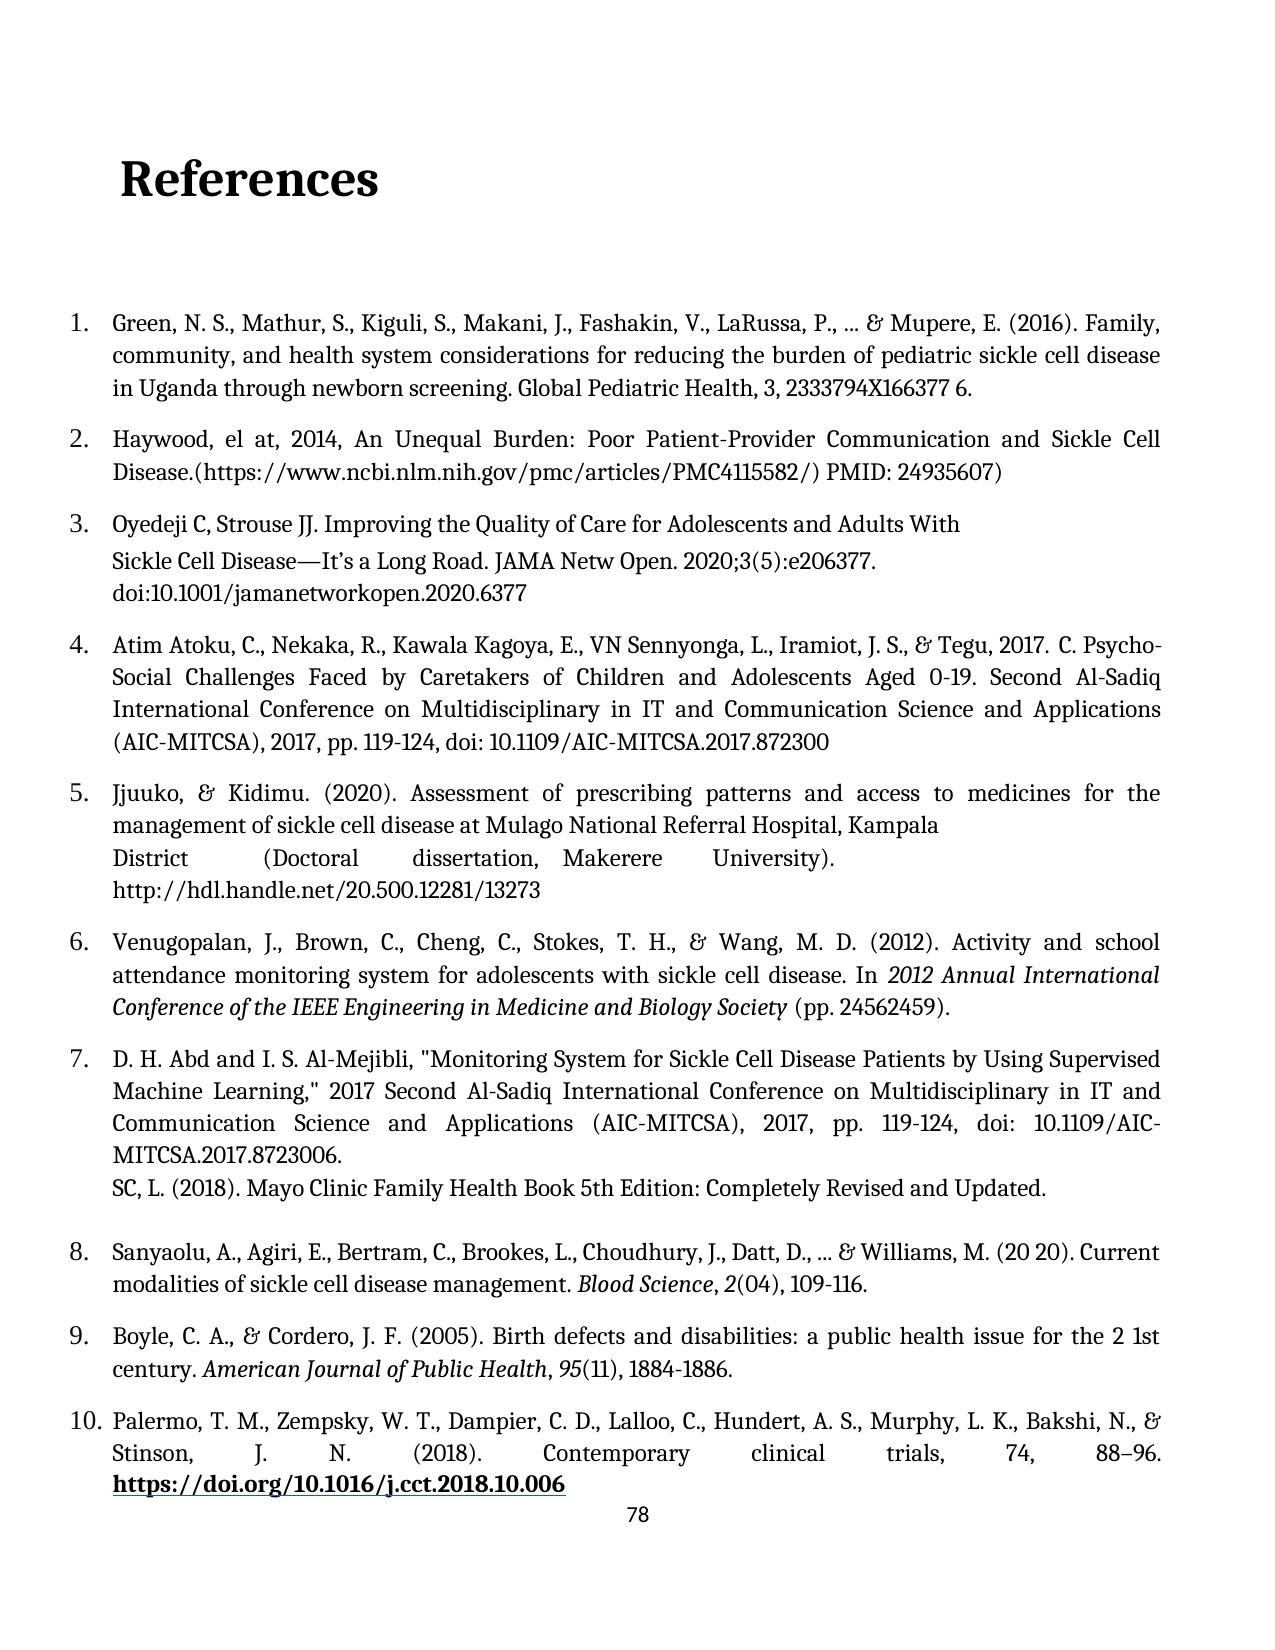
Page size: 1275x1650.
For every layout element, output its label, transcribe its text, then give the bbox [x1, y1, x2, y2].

list Palermo, T. M., Zempsky, W. T., Dampier, C. D., Lalloo, C., Hundert, A. S., Murphy, L. K., Bakshi, N., & Stinson, J. N. (2018). Contemporary clinical trials, 74, 88–96. https://doi.org/10.1016/j.cct.2018.10.006 [69, 1404, 1162, 1499]
list Venugopalan, J., Brown, C., Cheng, C., Stokes, T. H., & Wang, M. D. (2012). Activity and school attendance monitoring system for adolescents with sickle cell disease. In 2012 Annual International Conference of the IEEE Engineering in Medicine and Biology Society (pp. 24562459). [69, 926, 1162, 1021]
list Sanyaolu, A., Agiri, E., Bertram, C., Brookes, L., Choudhury, J., Datt, D., ... & Williams, M. (20 20). Current modalities of sickle cell disease management. Blood Science, 2(04), 109-116. [69, 1235, 1162, 1298]
list D. H. Abd and I. S. Al-Mejibli, "Monitoring System for Sickle Cell Disease Patients by Using Supervised Machine Learning," 2017 Second Al-Sadiq International Conference on Multidisciplinary in IT and Communication Science and Applications (AIC-MITCSA), 2017, pp. 119-124, doi: 10.1109/AIC-MITCSA.2017.8723006. [69, 1042, 1162, 1170]
subtitle References [121, 150, 1162, 210]
list Atim Atoku, C., Nekaka, R., Kawala Kagoya, E., VN Sennyonga, L., Iramiot, J. S., & Tegu, 2017. C. Psycho-Social Challenges Faced by Caretakers of Children and Adolescents Aged 0-19. Second Al-Sadiq International Conference on Multidisciplinary in IT and Communication Science and Applications (AIC-MITCSA), 2017, pp. 119-124, doi: 10.1109/AIC-MITCSA.2017.872300 [69, 628, 1162, 756]
text District (Doctoral dissertation, Makerere University). http://hdl.handle.net/20.500.12281/13273 [112, 844, 1162, 905]
text SC, L. (2018). Mayo Clinic Family Health Book 5th Edition: Completely Revised and Updated. [112, 1174, 1162, 1203]
list Boyle, C. A., & Cordero, J. F. (2005). Birth defects and disabilities: a public health issue for the 2 1st century. American Journal of Public Health, 95(11), 1884-1886. [69, 1319, 1162, 1383]
list Oyedeji C, Strouse JJ. Improving the Quality of Care for Adolescents and Adults With [69, 507, 1162, 538]
list Jjuuko, & Kidimu. (2020). Assessment of prescribing patterns and access to medicines for the management of sickle cell disease at Mulago National Referral Hospital, Kampala [69, 776, 1162, 840]
list Haywood, el at, 2014, An Unequal Burden: Poor Patient-Provider Communication and Sickle Cell Disease.(https://www.ncbi.nlm.nih.gov/pmc/articles/PMC4115582/) PMID: 24935607) [69, 423, 1162, 486]
list Green, N. S., Mathur, S., Kiguli, S., Makani, J., Fashakin, V., LaRussa, P., ... & Mupere, E. (2016). Family, community, and health system considerations for reducing the burden of pediatric sickle cell disease in Uganda through newborn screening. Global Pediatric Health, 3, 2333794X166377 6. [69, 306, 1162, 402]
text Sickle Cell Disease—It’s a Long Road. JAMA Netw Open. 2020;3(5):e206377. doi:10.1001/jamanetworkopen.2020.6377 [112, 547, 1162, 608]
